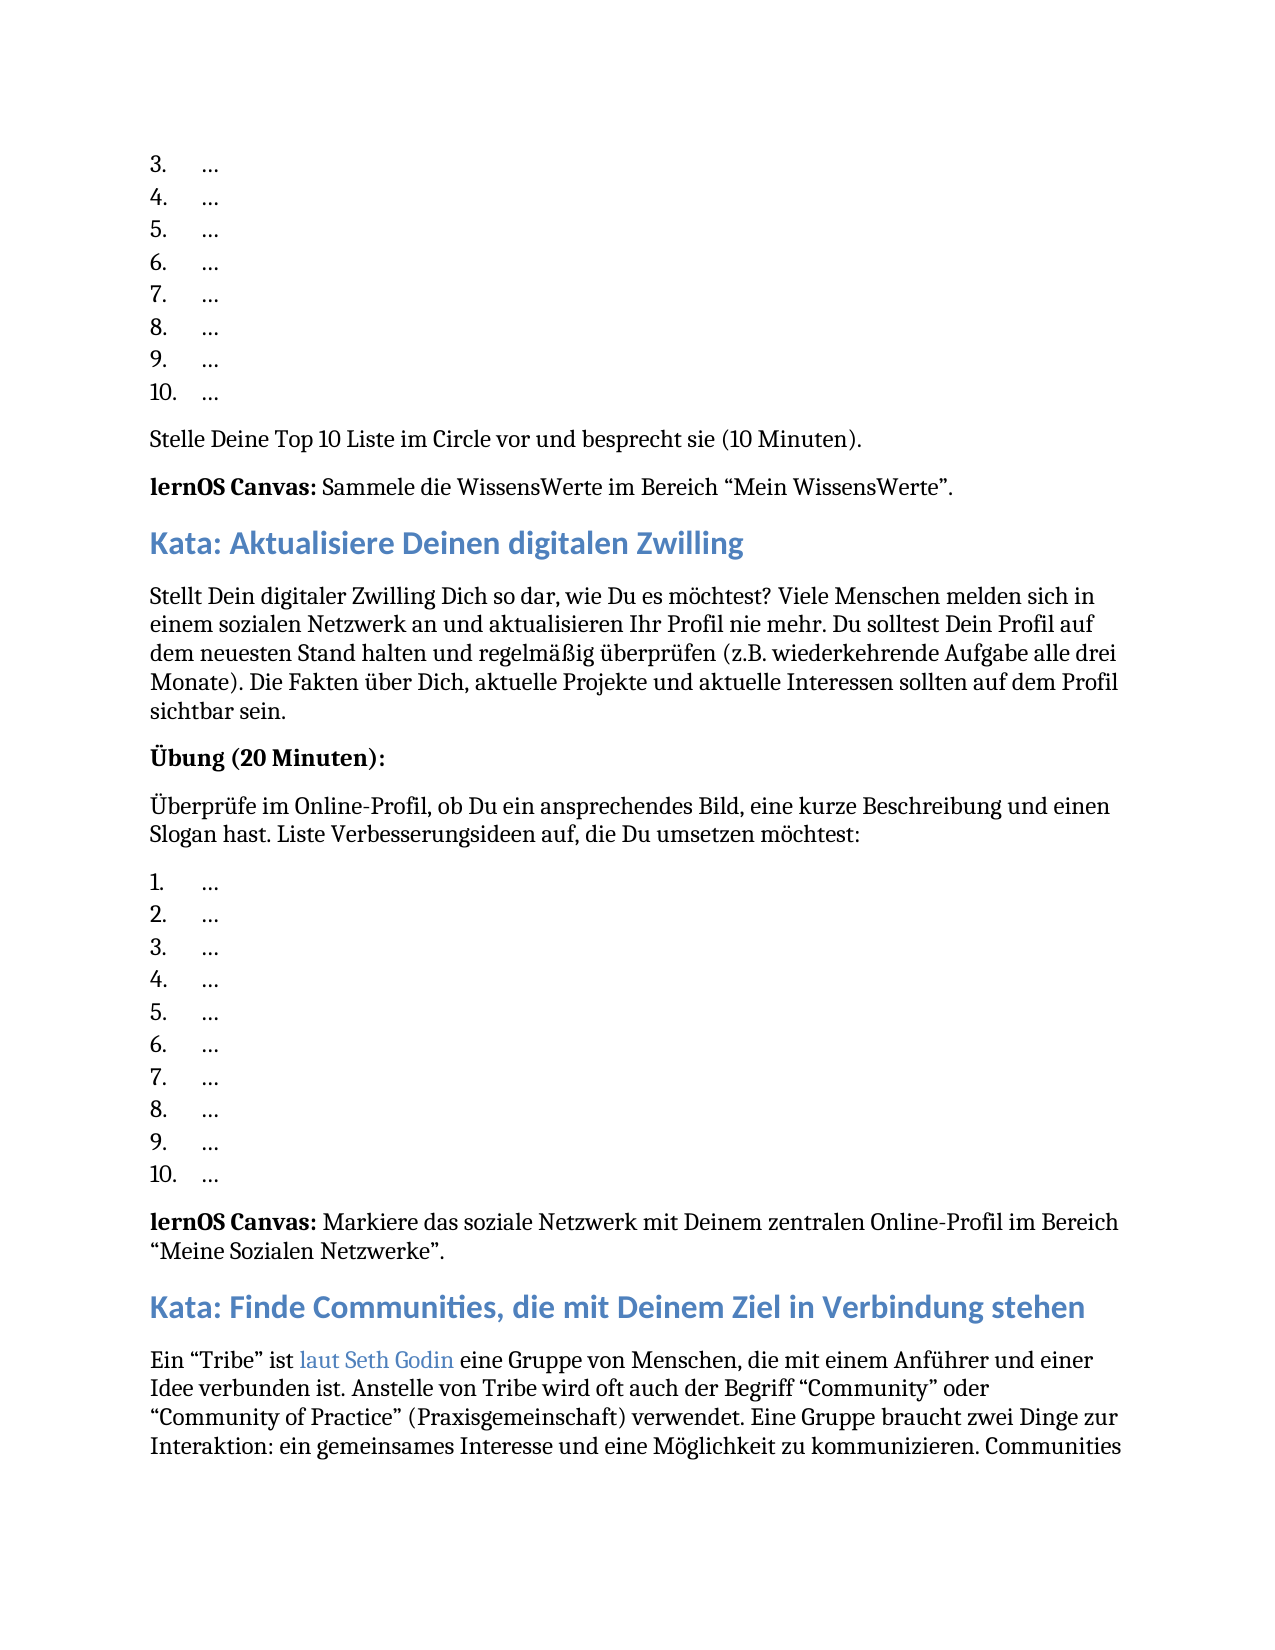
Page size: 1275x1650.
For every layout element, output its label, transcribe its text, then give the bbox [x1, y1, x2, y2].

text Stellt Dein digitaler Zwilling Dich so dar, wie Du es möchtest? Viele Menschen melden sich in einem sozialen Netzwerk an und aktualisieren Ihr Profil nie mehr. Du solltest Dein Profil auf dem neuesten Stand halten und regelmäßig überprüfen (z.B. wiederkehrende Aufgabe alle drei Monate). Die Fakten über Dich, aktuelle Projekte und aktuelle Interessen sollten auf dem Profil sichtbar sein. [150, 582, 1125, 725]
text lernOS Canvas: Sammele die WissensWerte im Bereich “Mein WissensWerte”. [150, 472, 1125, 501]
list … [150, 998, 1125, 1027]
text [150, 1346, 1125, 1461]
list … [150, 965, 1125, 994]
list … [150, 1063, 1125, 1092]
list … [150, 312, 1125, 341]
list … [150, 280, 1125, 309]
text lernOS Canvas: Markiere das soziale Netzwerk mit Deinem zentralen Online-Profil im Bereich “Meine Sozialen Netzwerke”. [150, 1208, 1125, 1265]
subtitle Kata: Finde Communities, die mit Deinem Ziel in Verbindung stehen [150, 1286, 1125, 1327]
list … [150, 377, 1125, 406]
list … [150, 182, 1125, 211]
text Stelle Deine Top 10 Liste im Circle vor und besprecht sie (10 Minuten). [150, 425, 1125, 454]
list … [150, 1095, 1125, 1124]
list … [150, 933, 1125, 962]
list … [150, 900, 1125, 929]
list … [150, 345, 1125, 374]
list … [150, 868, 1125, 897]
text Überprüfe im Online-Profil, ob Du ein ansprechendes Bild, eine kurze Beschreibung und einen Slogan hast. Liste Verbesserungsideen auf, die Du umsetzen möchtest: [150, 792, 1125, 849]
list … [150, 150, 1125, 179]
list … [150, 1160, 1125, 1189]
subtitle Kata: Aktualisiere Deinen digitalen Zwilling [150, 522, 1125, 563]
list … [150, 1128, 1125, 1157]
list … [150, 1030, 1125, 1059]
list … [150, 215, 1125, 244]
text Übung (20 Minuten): [150, 744, 1125, 773]
list … [150, 247, 1125, 276]
